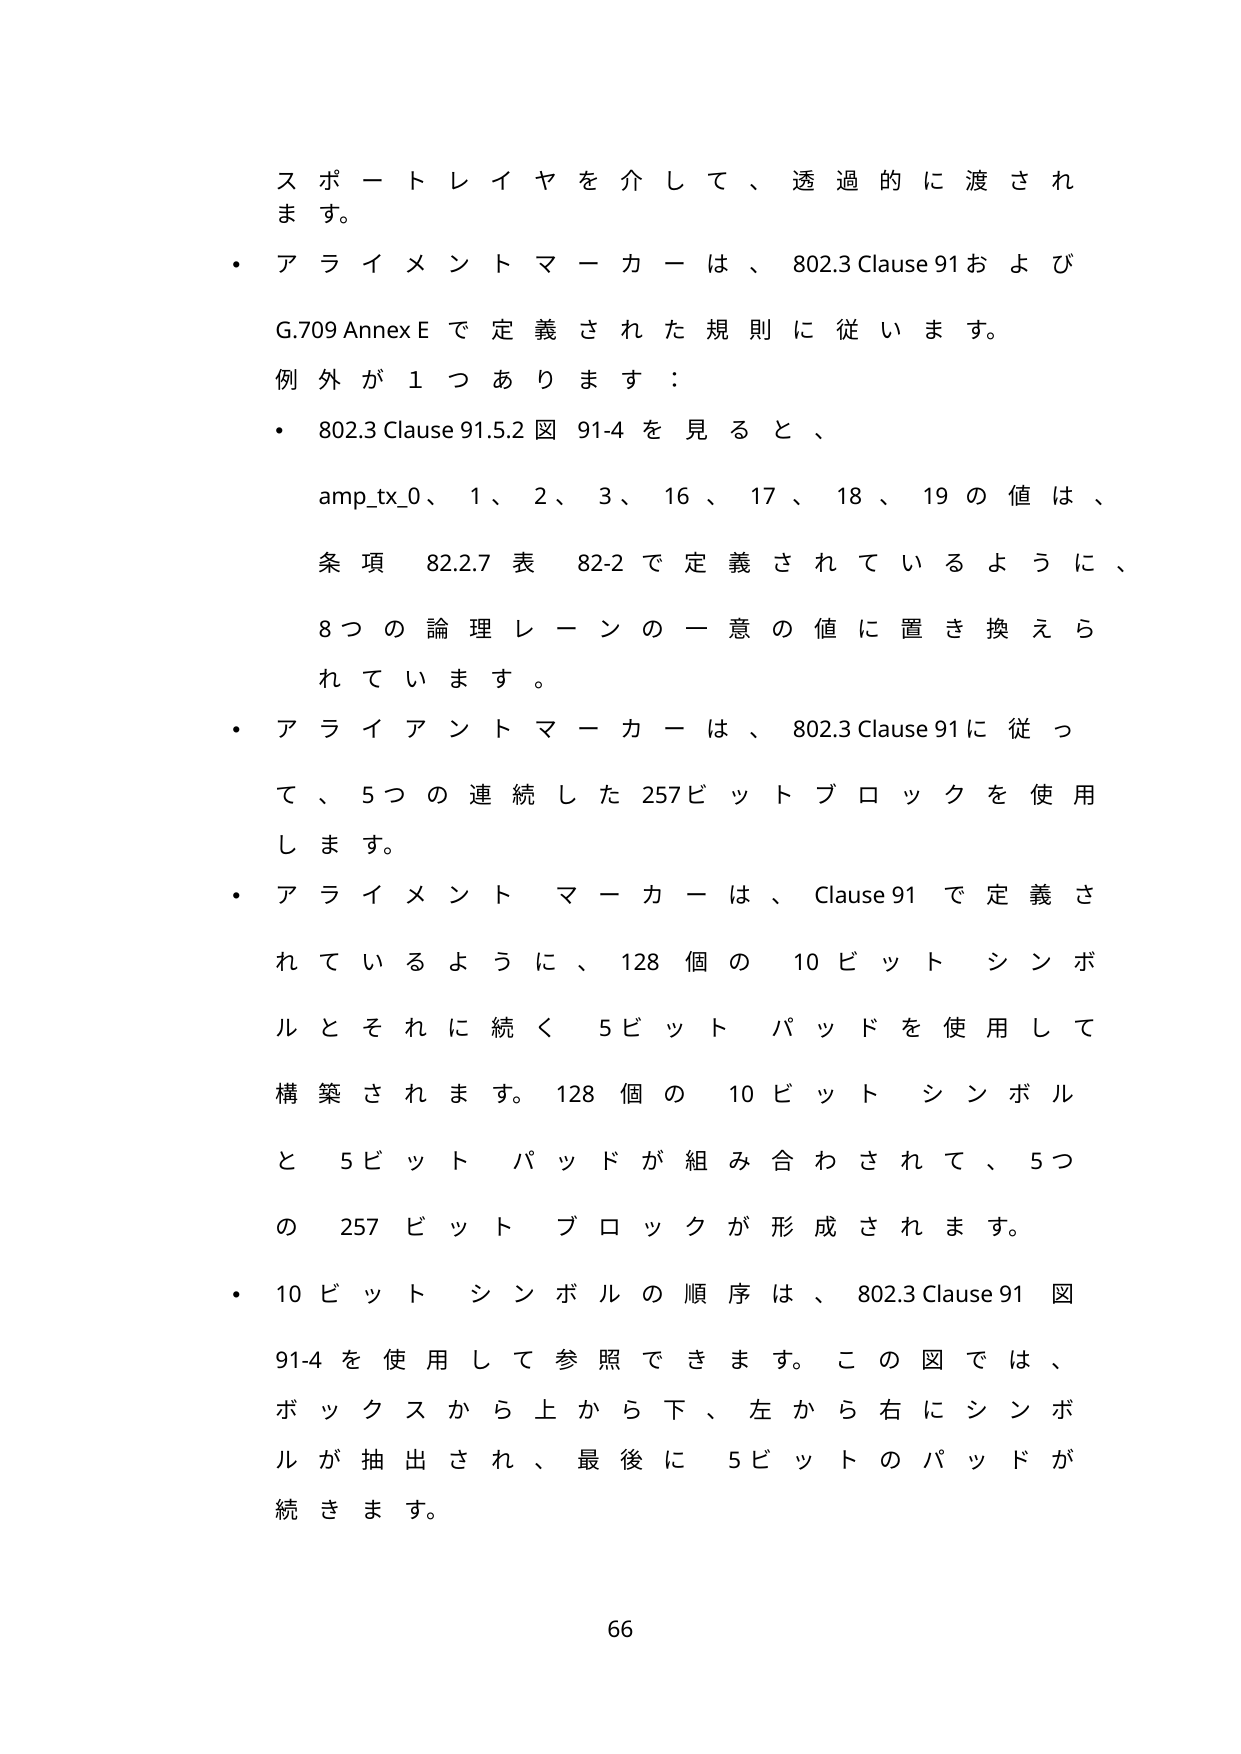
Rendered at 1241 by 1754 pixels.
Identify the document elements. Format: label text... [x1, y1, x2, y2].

list 802.3 Clause 91.5.2 図91-4を見ると、amp_tx_0、1、2、3、16、17、18、19 の値は、条項 82.2.7 表 82‑2 で定義されているように、8 つの論理レーンの一意の値に置き換えられています。 [256, 395, 1116, 694]
list 例外が１つあります： [256, 362, 1116, 395]
list 10 ビット シンボルの順序は、802.3 Clause 91 図 91-4 を使用して参照できます。この図では、ボックスから上から下、左から右にシンボルが抽出され、最後に 5 ビットのパッドが続きます。 [211, 1259, 1116, 1525]
list アライアントマーカーは、802.3 Clause 91に従って、5つの連続した257ビットブロックを使用します。 [211, 694, 1116, 860]
list アライメント マーカーは、Clause 91 で定義されているように、128 個の 10 ビット シンボルとそれに続く 5 ビット パッドを使用して構築されます。128 個の 10 ビット シンボルと 5 ビット パッドが組み合わされて、5 つの 257 ビット ブロックが形成されます。 [211, 860, 1116, 1259]
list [211, 162, 1116, 229]
list アライメントマーカーは、802.3 Clause 91およびG.709 Annex Eで定義された規則に従います。 [211, 229, 1116, 362]
